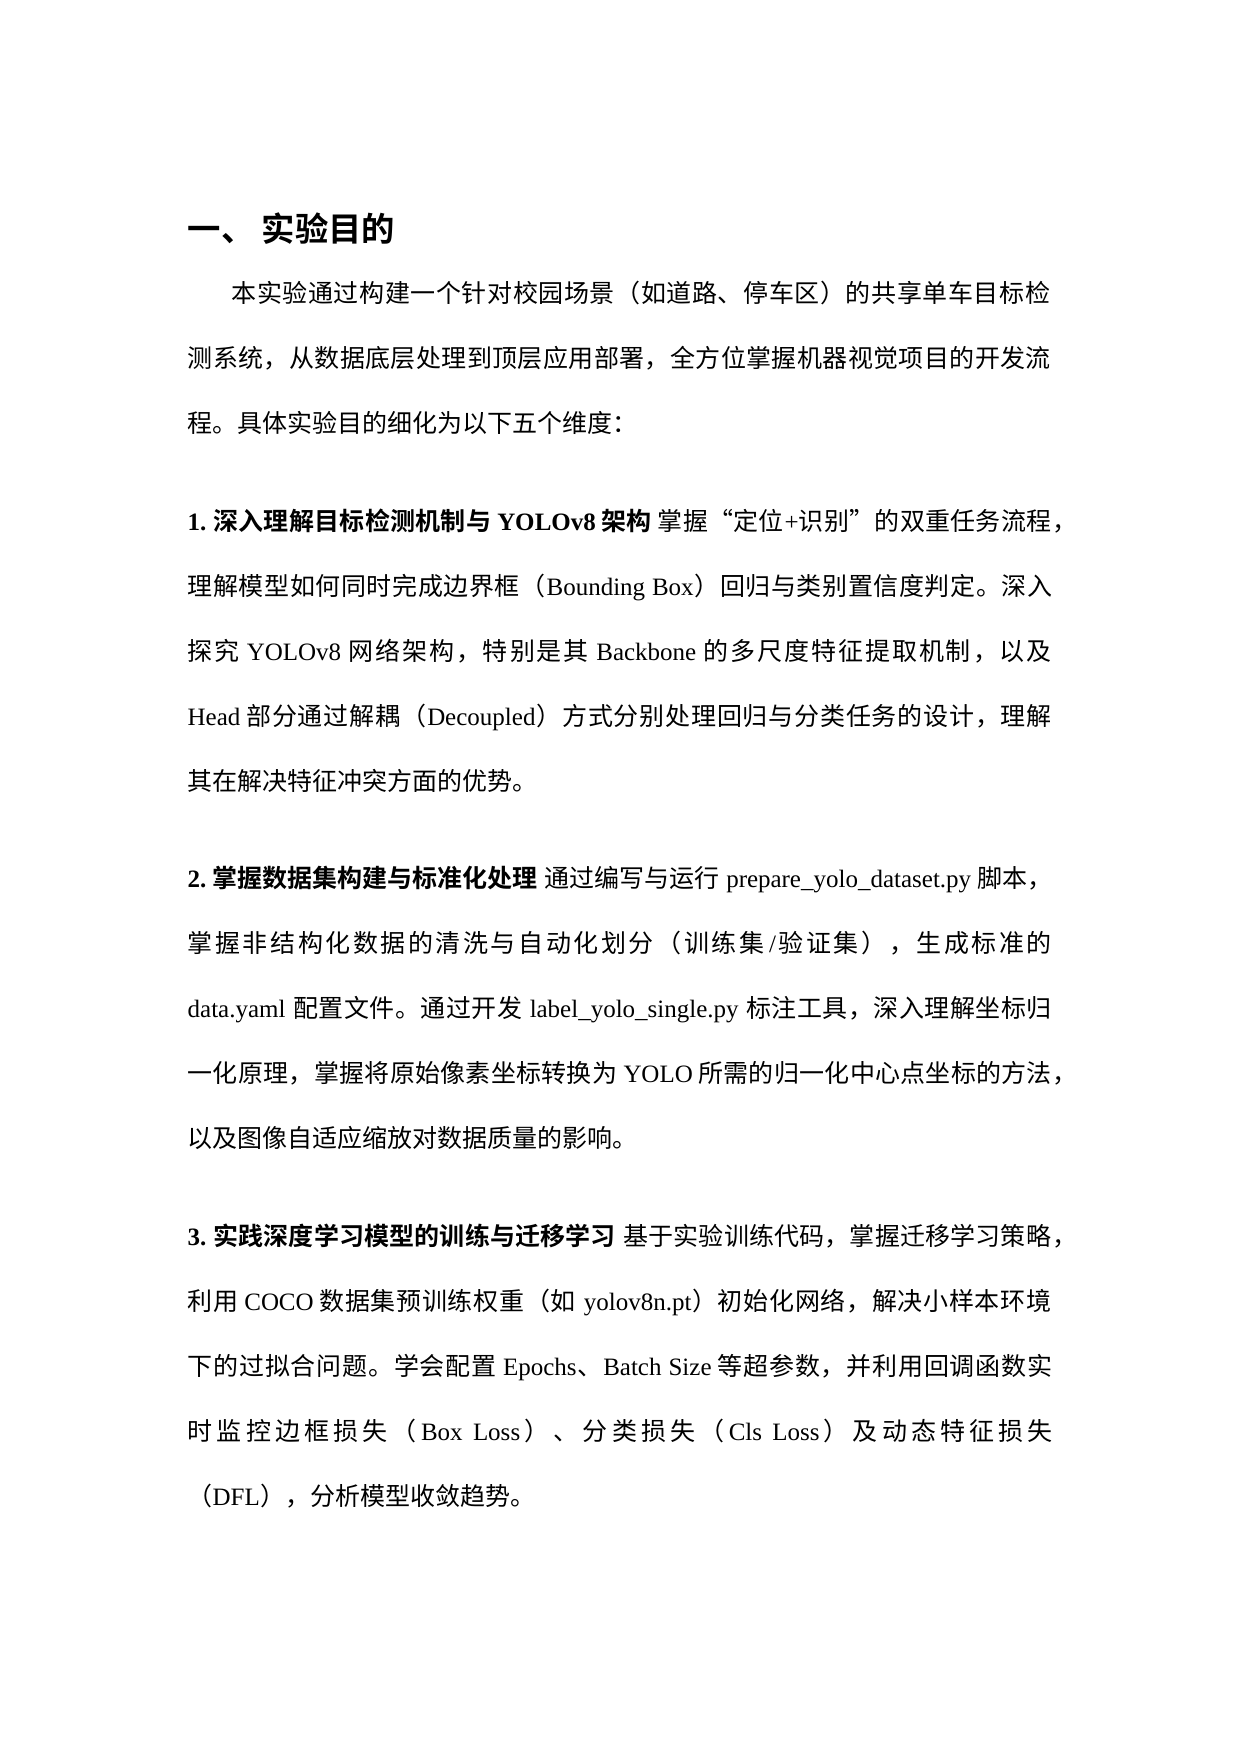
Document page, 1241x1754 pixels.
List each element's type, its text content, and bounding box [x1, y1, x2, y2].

text 本实验通过构建一个针对校园场景（如道路、停车区）的共享单车目标检测系统，从数据底层处理到顶层应用部署，全方位掌握机器视觉项目的开发流程。具体实验目的细化为以下五个维度： [187, 259, 1053, 454]
text 一、 实验目的 [187, 194, 1053, 259]
text 1. 深入理解目标检测机制与YOLOv8架构 掌握“定位+识别”的双重任务流程，理解模型如何同时完成边界框（Bounding Box）回归与类别置信度判定。深入探究YOLOv8网络架构，特别是其Backbone的多尺度特征提取机制，以及Head部分通过解耦（Decoupled）方式分别处理回归与分类任务的设计，理解其在解决特征冲突方面的优势。 [187, 487, 1053, 812]
text 3. 实践深度学习模型的训练与迁移学习 基于实验训练代码，掌握迁移学习策略，利用COCO数据集预训练权重（如 yolov8n.pt）初始化网络，解决小样本环境下的过拟合问题。学会配置Epochs、Batch Size等超参数，并利用回调函数实时监控边框损失（Box Loss）、分类损失（Cls Loss）及动态特征损失（DFL），分析模型收敛趋势。 [187, 1202, 1053, 1527]
text 2. 掌握数据集构建与标准化处理 通过编写与运行 prepare_yolo_dataset.py 脚本，掌握非结构化数据的清洗与自动化划分（训练集/验证集），生成标准的 data.yaml 配置文件。通过开发 label_yolo_single.py 标注工具，深入理解坐标归一化原理，掌握将原始像素坐标转换为YOLO所需的归一化中心点坐标的方法，以及图像自适应缩放对数据质量的影响。 [187, 844, 1053, 1169]
